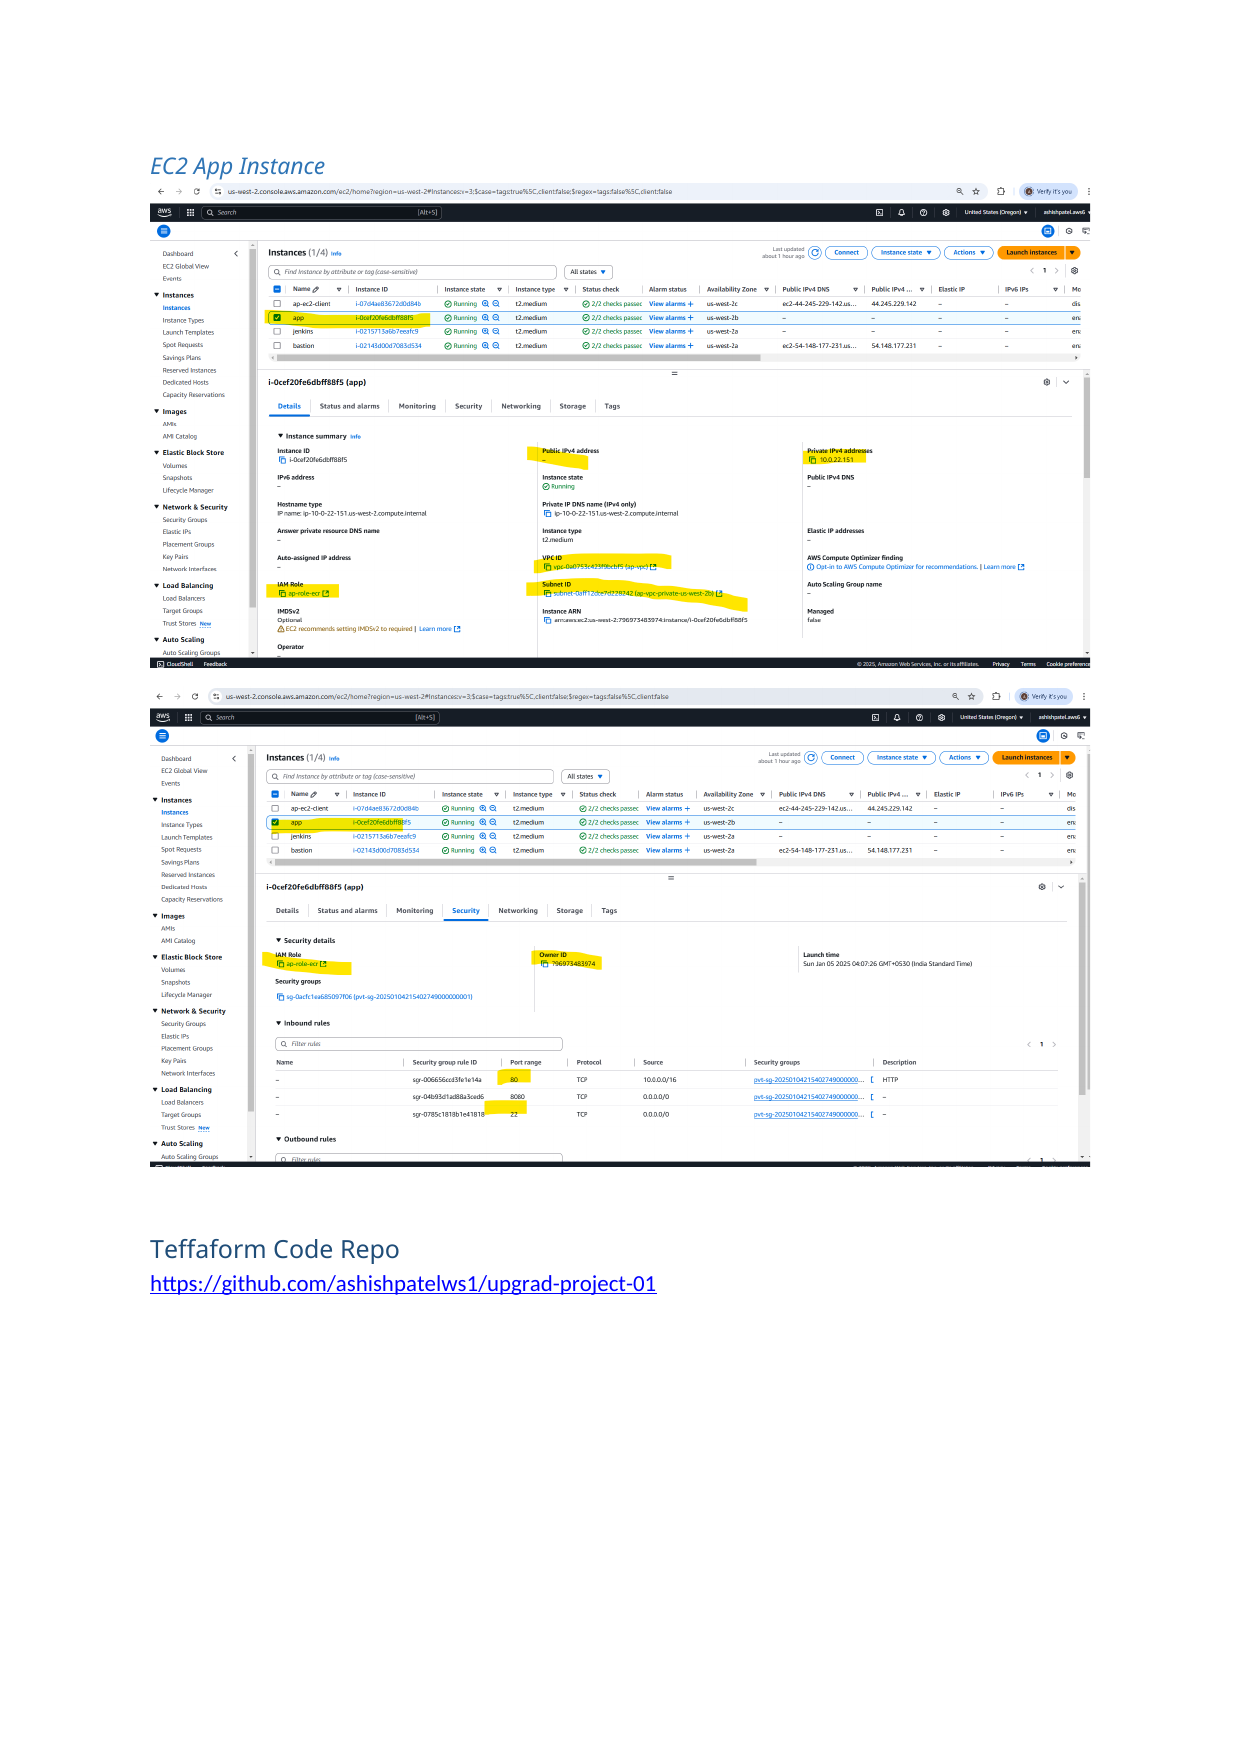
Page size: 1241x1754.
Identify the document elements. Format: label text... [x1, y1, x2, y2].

subtitle Teffaform Code Repo [150, 1232, 1090, 1266]
picture [150, 183, 1091, 668]
picture [150, 686, 1091, 1167]
text https://github.com/ashishpatelws1/upgrad-project-01 [150, 1269, 1090, 1297]
subtitle EC2 App Instance [150, 150, 1090, 181]
